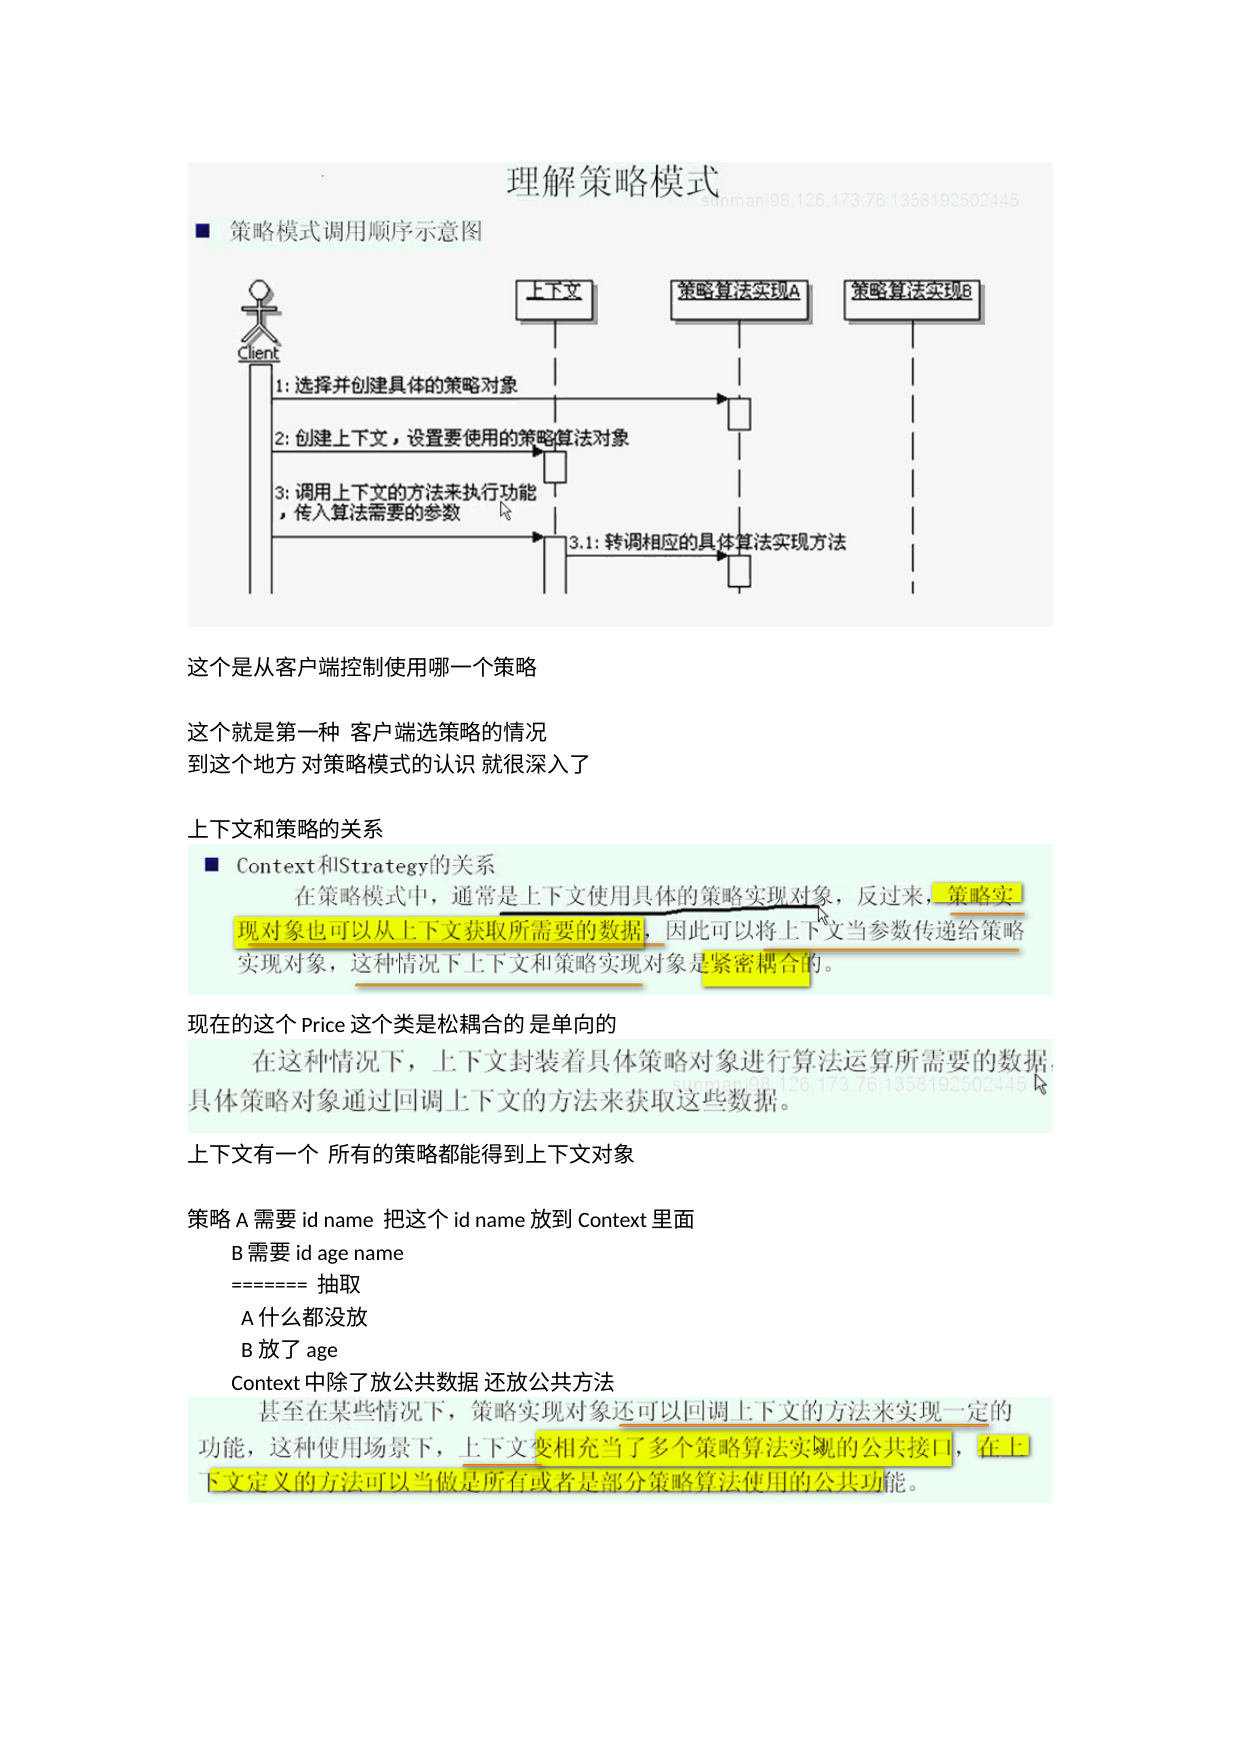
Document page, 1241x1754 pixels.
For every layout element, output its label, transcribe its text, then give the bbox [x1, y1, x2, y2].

text ======= 抽取 [187, 1267, 1053, 1299]
text 策略A 需要 id name 把这个id name放到Context里面 [187, 1202, 1053, 1234]
text A 什么都没放 [187, 1299, 1053, 1332]
text B需要id age name [187, 1234, 1053, 1267]
text 这个是从客户端控制使用哪一个策略 [187, 649, 1053, 682]
text 到这个地方 对策略模式的认识 就很深入了 [187, 747, 1053, 779]
picture [187, 1397, 1053, 1503]
text 上下文和策略的关系 [187, 812, 1053, 844]
text 上下文有一个 所有的策略都能得到上下文对象 [187, 1137, 1053, 1169]
text B 放了age [187, 1332, 1053, 1364]
text Context中除了放公共数据 还放公共方法 [187, 1364, 1053, 1397]
text 现在的这个Price这个类是松耦合的 是单向的 [187, 1007, 1053, 1039]
picture [187, 844, 1053, 995]
text 这个就是第一种 客户端选策略的情况 [187, 714, 1053, 747]
picture [187, 1039, 1053, 1133]
picture [187, 162, 1053, 627]
